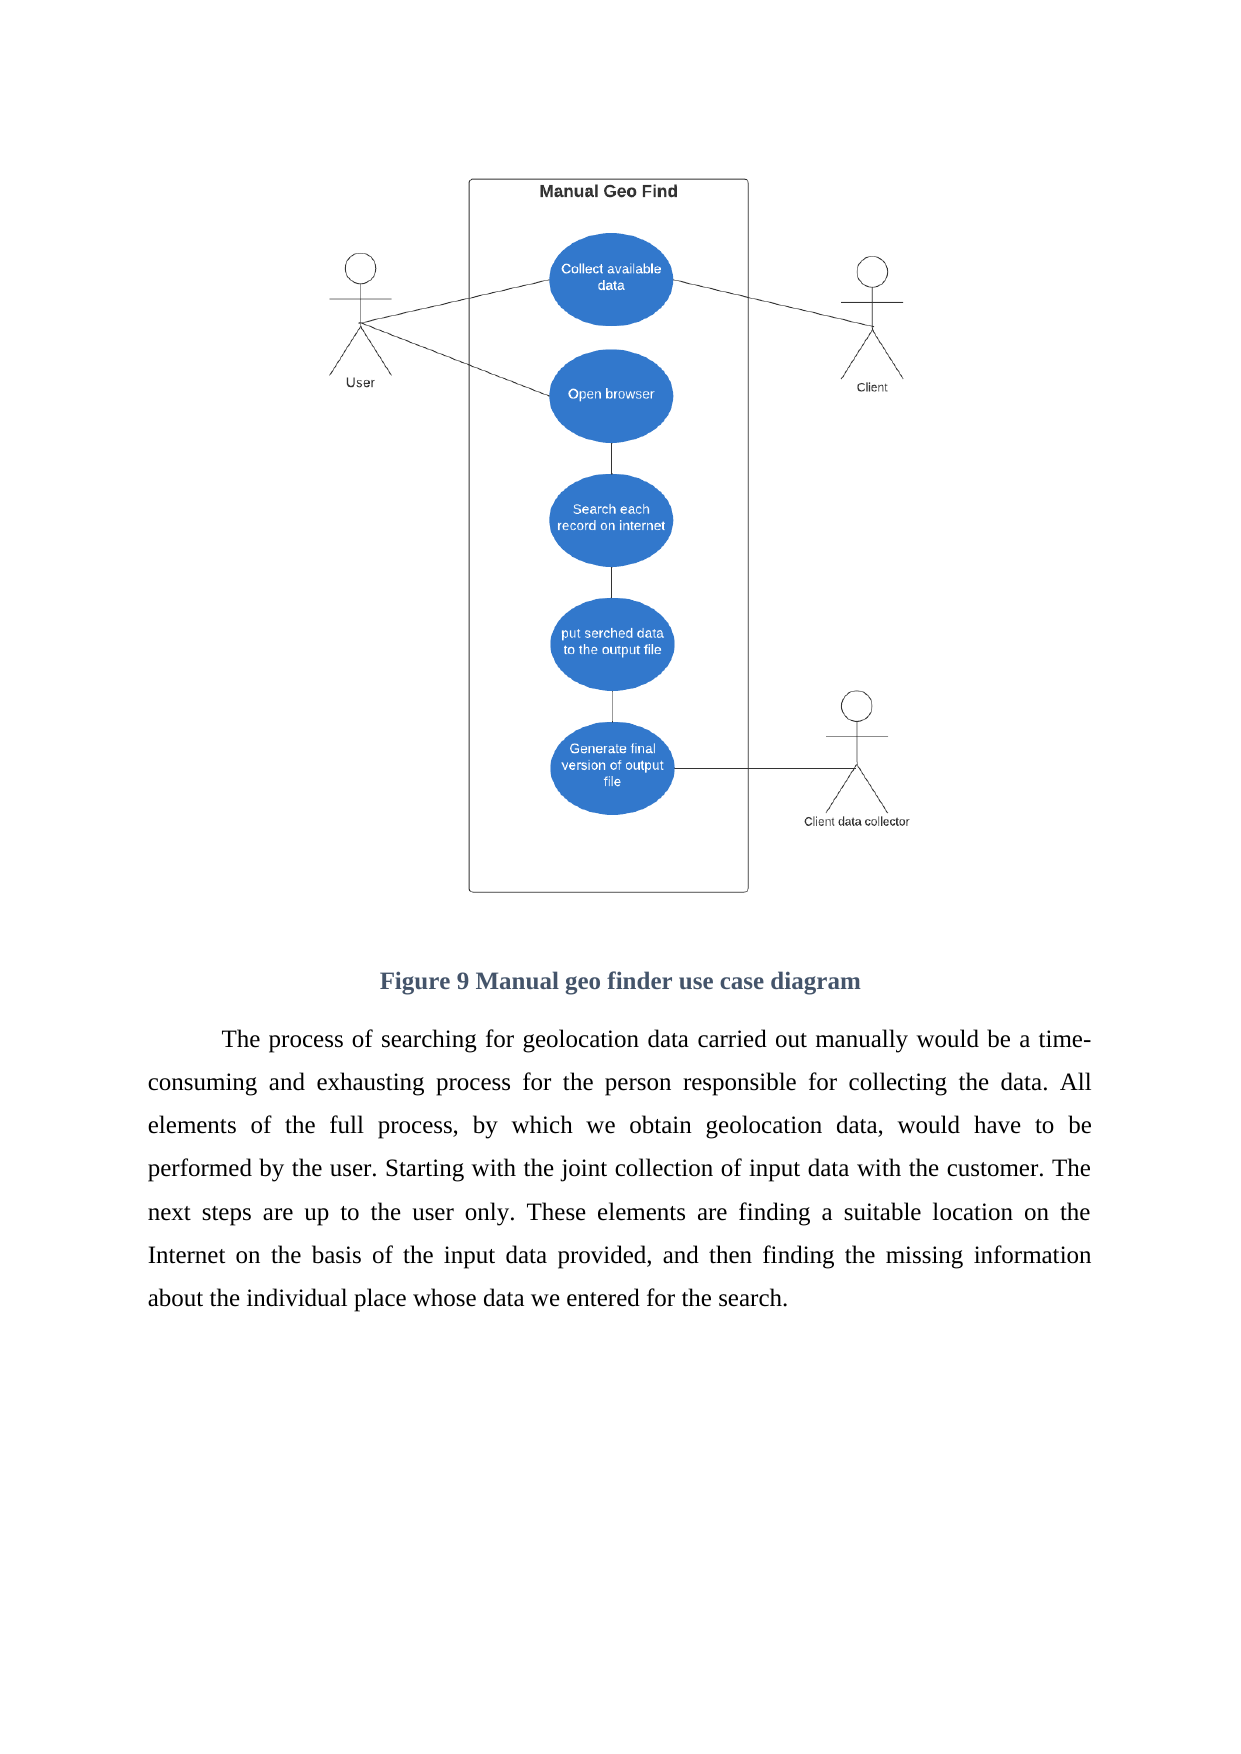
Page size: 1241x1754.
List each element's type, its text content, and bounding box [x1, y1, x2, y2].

text The process of searching for geolocation data carried out manually would be a time-consuming and exhausting process for the person responsible for collecting the data. All elements of the full process, by which we obtain geolocation data, would have to be performed by the user. Starting with the joint collection of input data with the customer. The next steps are up to the user only. These elements are finding a suitable location on the Internet on the basis of the input data provided, and then finding the missing information about the individual place whose data we entered for the search. [148, 1024, 1093, 1312]
picture [244, 147, 996, 923]
